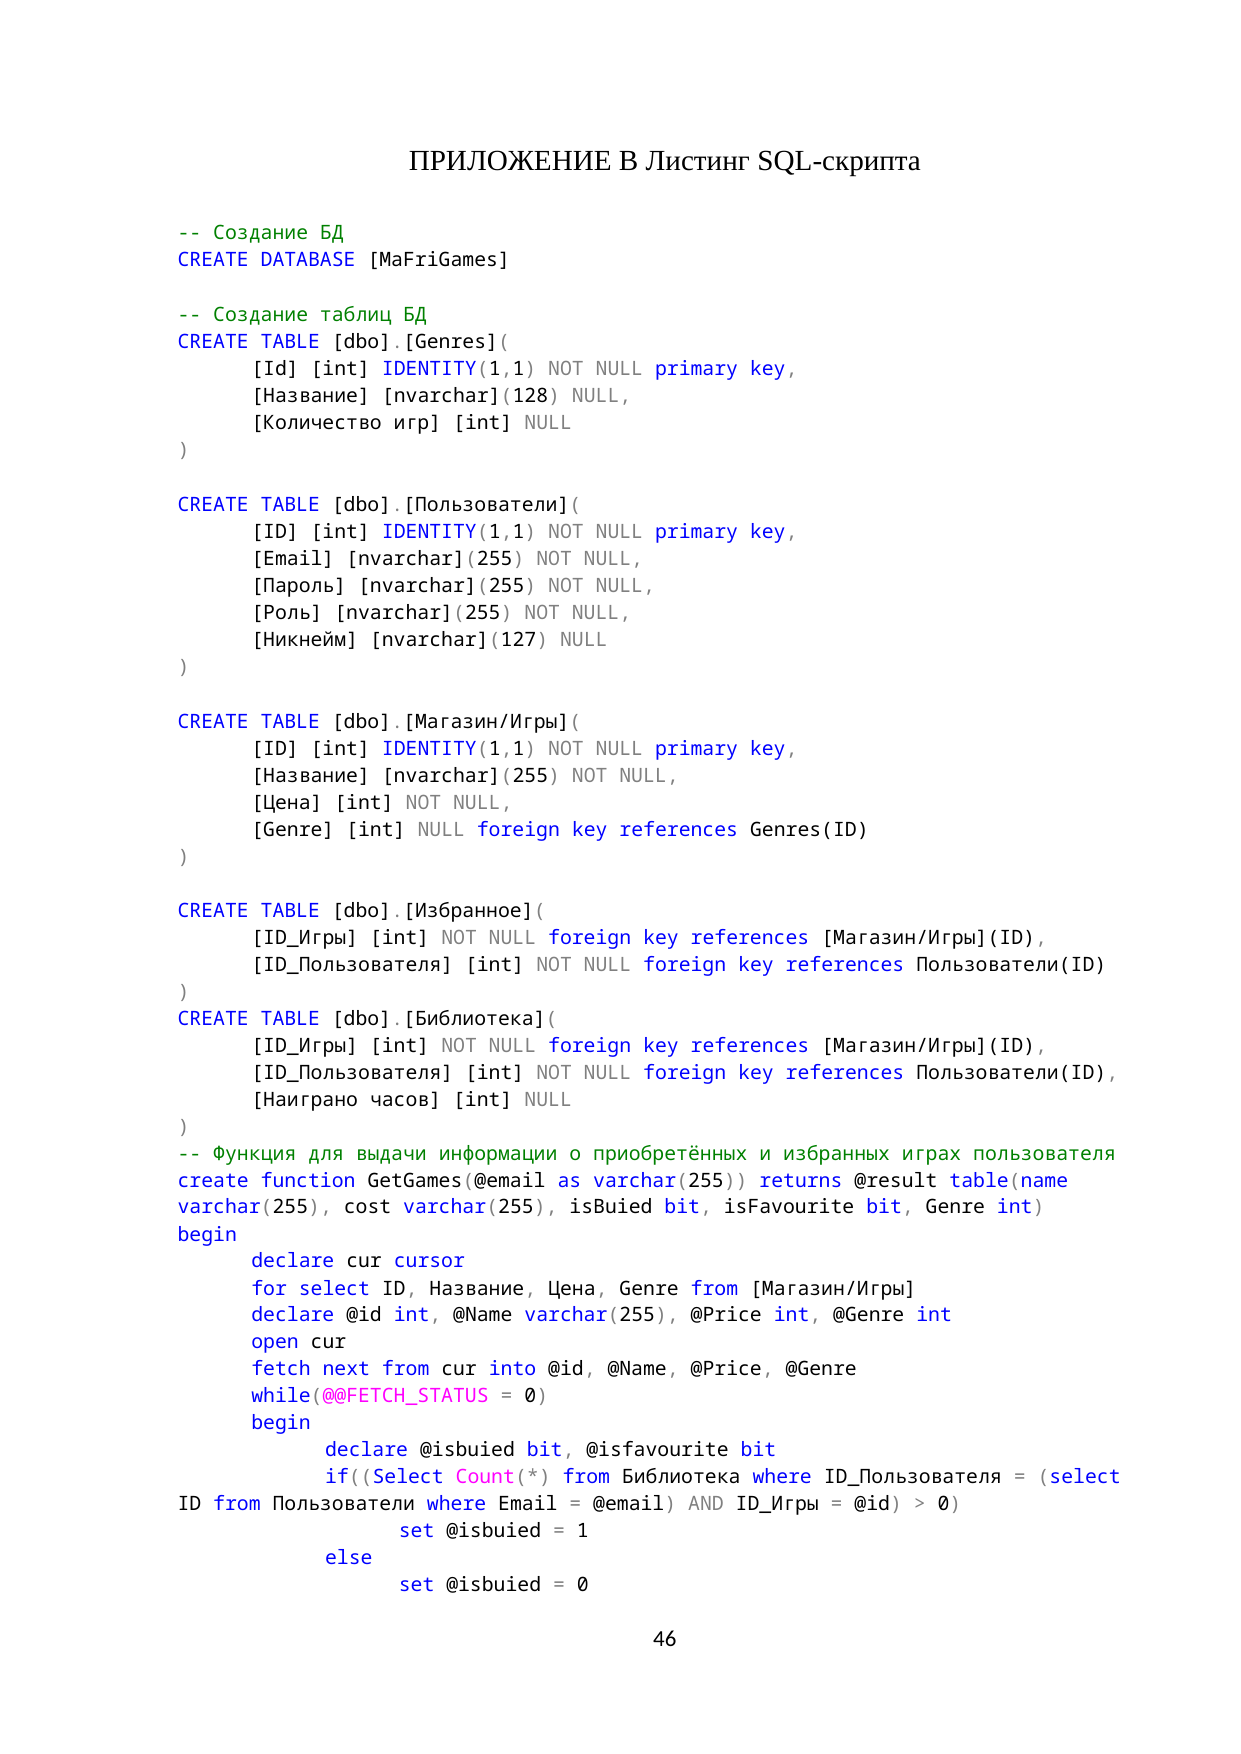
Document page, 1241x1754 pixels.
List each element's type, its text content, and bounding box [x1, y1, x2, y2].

text declare @id int, @Name varchar(255), @Price int, @Genre int [177, 1301, 1152, 1328]
text open cur [177, 1328, 1152, 1355]
text begin [177, 1409, 1152, 1436]
text CREATE TABLE [dbo].[Пользователи]( [177, 462, 1152, 517]
text [Наиграно часов] [int] NULL [177, 1085, 1152, 1112]
text [ID_Игры] [int] NOT NULL foreign key references [Магазин/Игры](ID), [177, 1031, 1152, 1058]
text begin [177, 1220, 1152, 1247]
text ) [177, 435, 1152, 462]
text declare cur cursor [177, 1247, 1152, 1274]
text [Название] [nvarchar](255) NOT NULL, [177, 761, 1152, 788]
text [Email] [nvarchar](255) NOT NULL, [177, 544, 1152, 571]
text set @isbuied = 1 [177, 1517, 1152, 1543]
text [Genre] [int] NULL foreign key references Genres(ID) [177, 815, 1152, 842]
text CREATE DATABASE [MaFriGames] [177, 245, 1152, 300]
text [Никнейм] [nvarchar](127) NULL [177, 625, 1152, 652]
text [ID_Игры] [int] NOT NULL foreign key references [Магазин/Игры](ID), [177, 923, 1152, 950]
text -- Создание таблиц БД [177, 300, 1152, 327]
text [Название] [nvarchar](128) NULL, [177, 381, 1152, 408]
text [Пароль] [nvarchar](255) NOT NULL, [177, 571, 1152, 598]
text [Цена] [int] NOT NULL, [177, 788, 1152, 815]
text declare @isbuied bit, @isfavourite bit [177, 1436, 1152, 1463]
text ПРИЛОЖЕНИЕ В Листинг SQL-скрипта [177, 143, 1152, 177]
text CREATE TABLE [dbo].[Genres]( [177, 327, 1152, 354]
text -- Создание БД [177, 218, 1152, 245]
text [ID_Пользователя] [int] NOT NULL foreign key references Пользователи(ID) [177, 950, 1152, 977]
text CREATE TABLE [dbo].[Библиотека]( [177, 1004, 1152, 1031]
text set @isbuied = 0 [177, 1571, 1152, 1597]
text if((Select Count(*) from Библиотека where ID_Пользователя = (select ID from Пользователи where Email = @email) AND ID_Игры = @id) > 0) [177, 1463, 1152, 1517]
text while(@@FETCH_STATUS = 0) [177, 1382, 1152, 1409]
text [Количество игр] [int] NULL [177, 408, 1152, 435]
text else [177, 1543, 1152, 1571]
text -- Функция для выдачи информации о приобретённых и избранных играх пользователя create function GetGames(@email as varchar(255)) returns @result table(name varchar(255), cost varchar(255), isBuied bit, isFavourite bit, Genre int) [177, 1139, 1152, 1220]
text CREATE TABLE [dbo].[Избранное]( [177, 896, 1152, 923]
text ) [177, 1112, 1152, 1139]
text ) [177, 652, 1152, 679]
text CREATE TABLE [dbo].[Магазин/Игры]( [177, 679, 1152, 734]
text [ID_Пользователя] [int] NOT NULL foreign key references Пользователи(ID), [177, 1058, 1152, 1085]
text [Id] [int] IDENTITY(1,1) NOT NULL primary key, [177, 354, 1152, 381]
text [ID] [int] IDENTITY(1,1) NOT NULL primary key, [177, 517, 1152, 544]
text [Роль] [nvarchar](255) NOT NULL, [177, 598, 1152, 625]
text [ID] [int] IDENTITY(1,1) NOT NULL primary key, [177, 734, 1152, 761]
text ) [177, 977, 1152, 1004]
text for select ID, Название, Цена, Genre from [Магазин/Игры] [177, 1274, 1152, 1301]
text ) [177, 842, 1152, 869]
text fetch next from cur into @id, @Name, @Price, @Genre [177, 1355, 1152, 1382]
